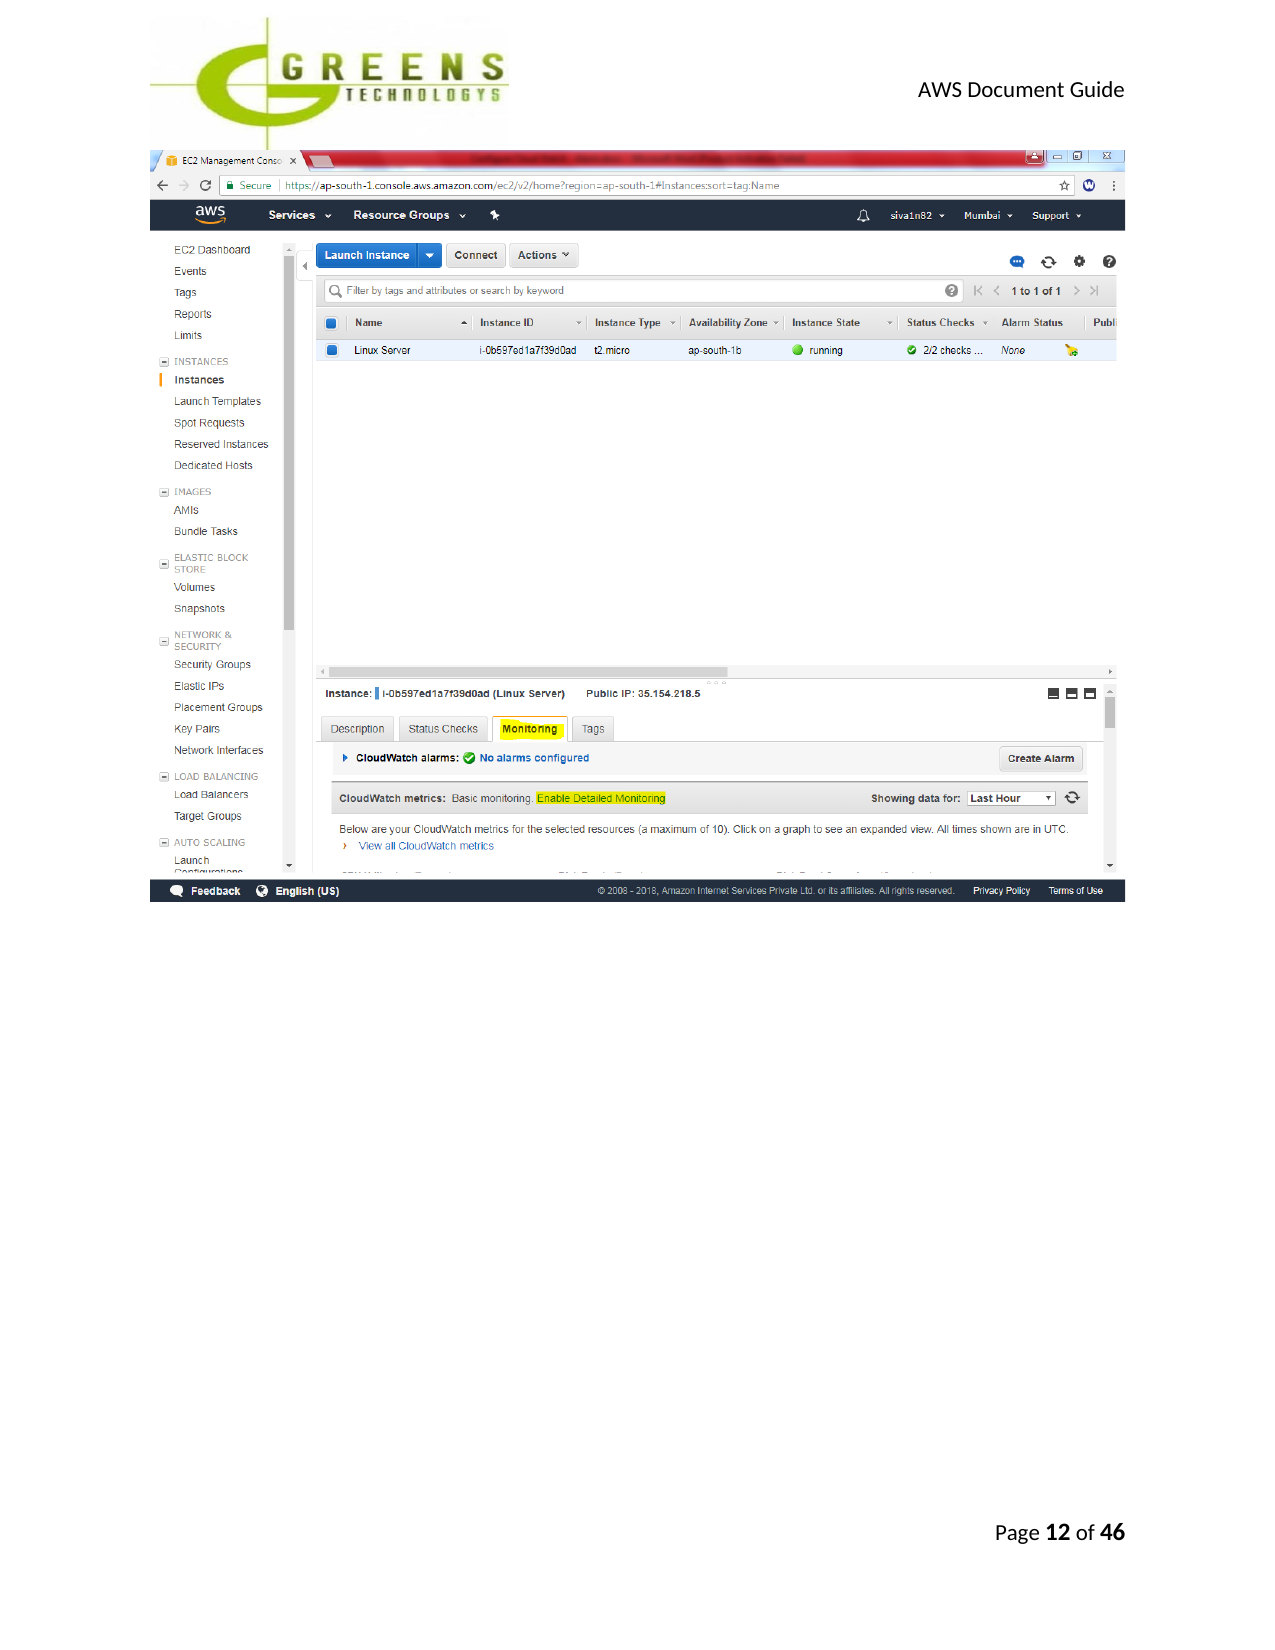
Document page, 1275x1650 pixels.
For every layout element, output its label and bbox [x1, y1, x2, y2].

picture [150, 7, 1125, 902]
